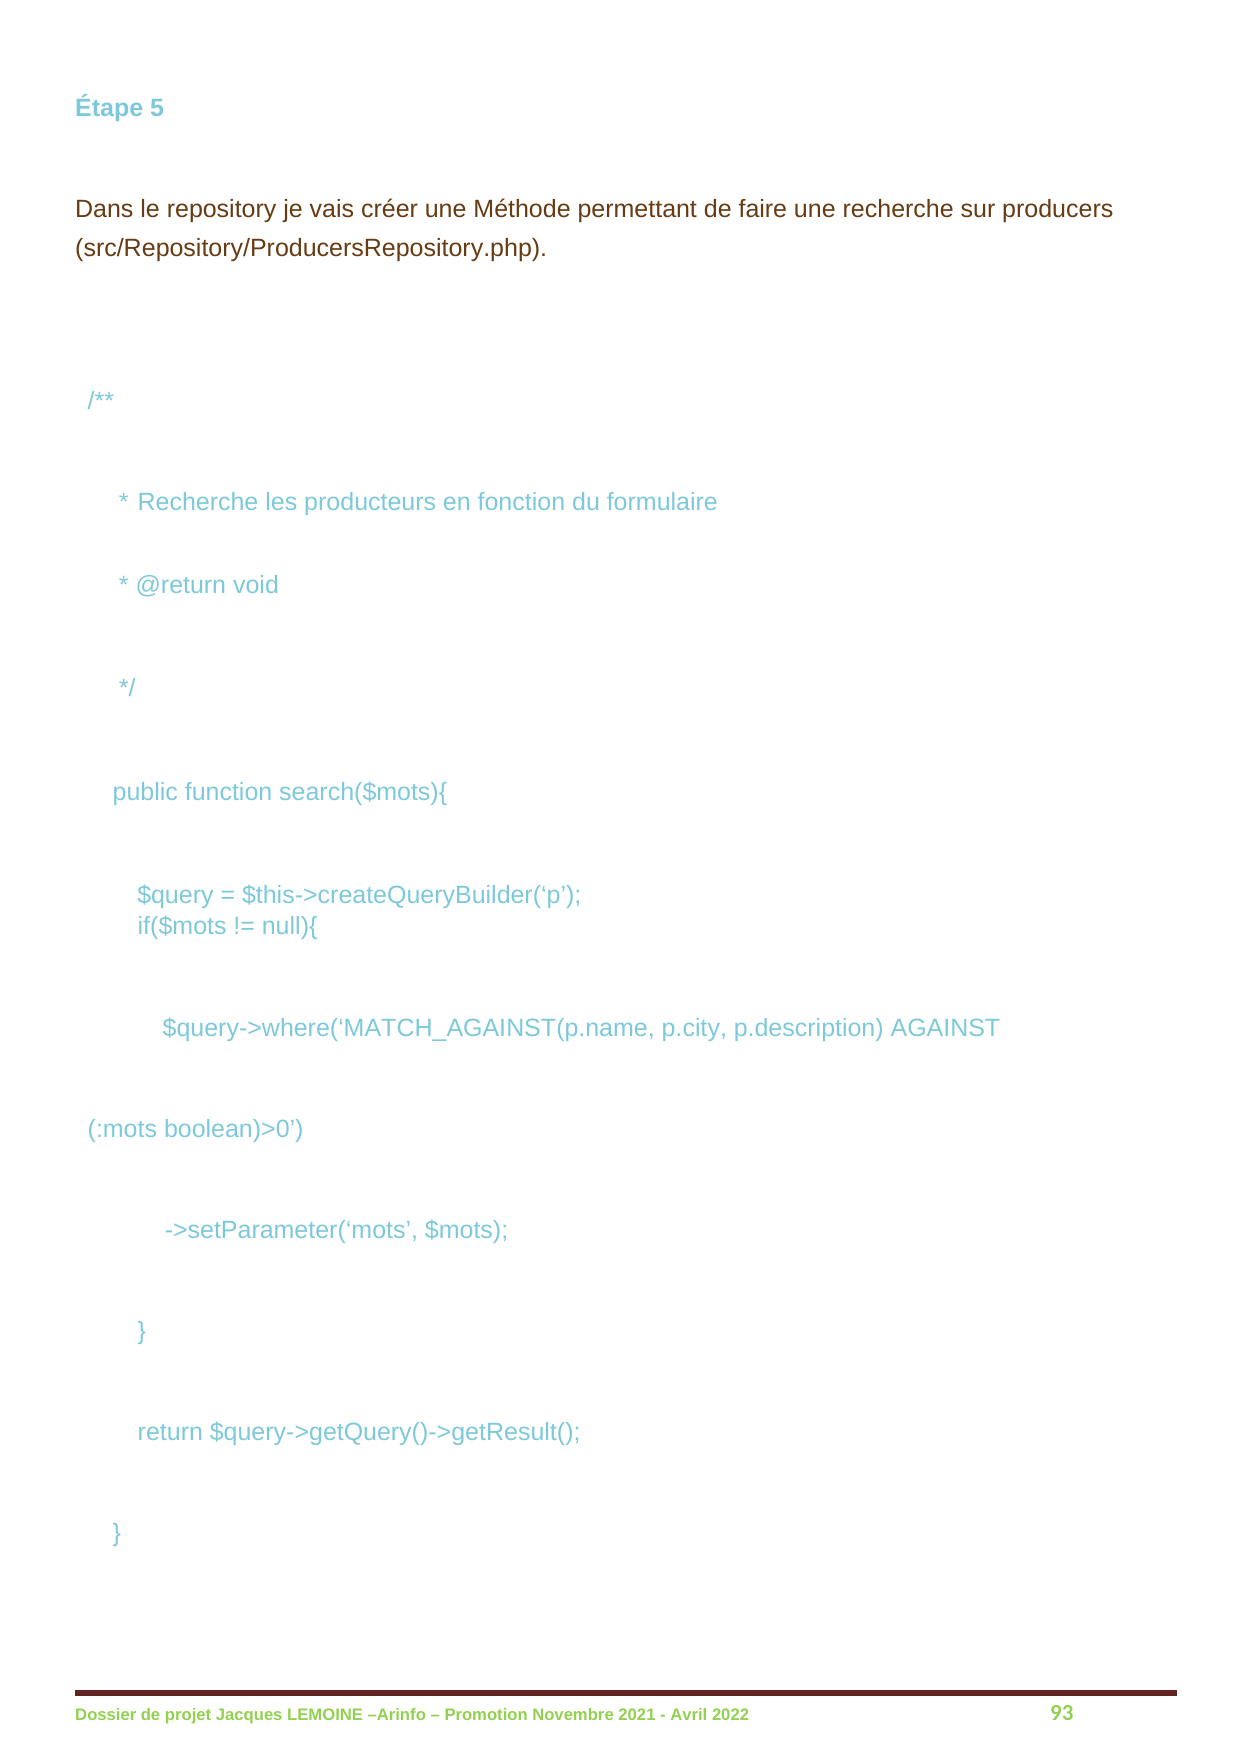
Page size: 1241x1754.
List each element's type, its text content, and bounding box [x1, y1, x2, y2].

text */ [119, 673, 1177, 702]
text /** [87, 386, 1177, 415]
text return $query->getQuery()->getResult(); [137, 1417, 1177, 1446]
text } [112, 1518, 1177, 1547]
list Recherche les producteurs en fonction du formulaire [119, 487, 1177, 516]
text ->setParameter(‘mots’, $mots); [164, 1215, 1177, 1243]
text $query = $this->createQueryBuilder(‘p’); if($mots != null){ [137, 880, 685, 940]
text } [137, 1316, 1177, 1344]
text public function search($mots){ [112, 777, 1177, 805]
text Dans le repository je vais créer une Méthode permettant de faire une recherche sur producers (src/Repository/ProducersRepository.php). [75, 194, 1164, 261]
text (:mots boolean)>0’) [87, 1114, 1177, 1142]
text * @return void [119, 570, 1177, 598]
text Étape 5 [75, 93, 1177, 122]
text $query->where(‘MATCH_AGAINST(p.name, p.city, p.description) AGAINST [162, 1013, 1177, 1041]
